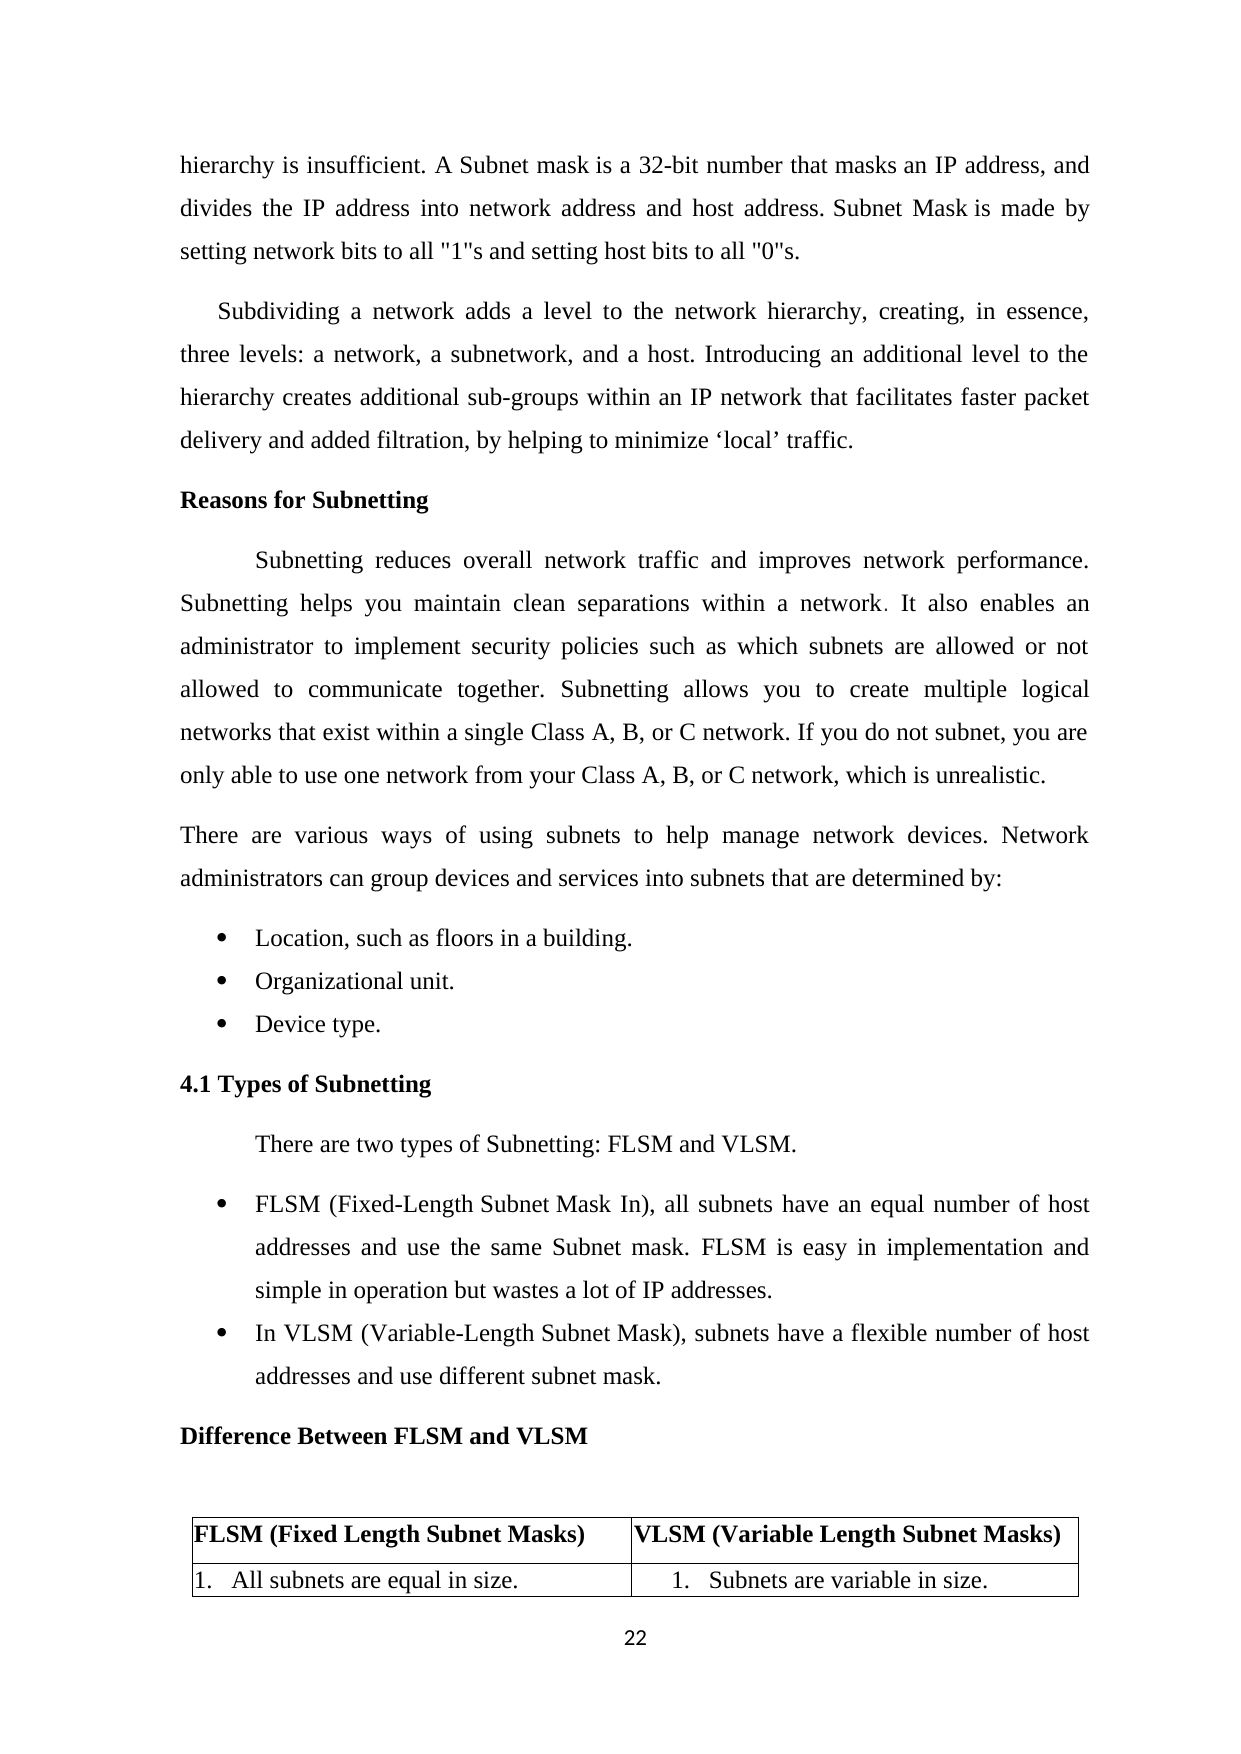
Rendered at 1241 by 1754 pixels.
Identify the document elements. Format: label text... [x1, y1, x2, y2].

table_header VLSM (Variable Length Subnet Masks) [632, 1518, 1078, 1563]
text 4.1 Types of Subnetting [180, 1069, 1090, 1098]
text Subnetting reduces overall network traffic and improves network performance. Subnetting helps you maintain clean separations within a network. It also enables an administrator to implement security policies such as which subnets are allowed or not allowed to communicate together. Subnetting allows you to create multiple logical networks that exist within a single Class A, B, or C network. If you do not subnet, you are only able to use one network from your Class A, B, or C network, which is unrealistic. [180, 545, 1090, 789]
list FLSM (Fixed-Length Subnet Mask In), all subnets have an equal number of host addresses and use the same Subnet mask. FLSM is easy in implementation and simple in operation but wastes a lot of IP addresses. [217, 1189, 1090, 1304]
list Organizational unit. [217, 966, 1090, 995]
list Location, such as floors in a building. [217, 923, 1090, 952]
list Device type. [217, 1009, 1090, 1038]
table_header FLSM (Fixed Length Subnet Masks) [193, 1518, 631, 1563]
table_cell Subnets are variable in size. [632, 1564, 1078, 1596]
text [180, 150, 1090, 265]
text Reasons for Subnetting [180, 485, 1090, 514]
text There are various ways of using subnets to help manage network devices. Network administrators can group devices and services into subnets that are determined by: [180, 820, 1090, 892]
text Subdividing a network adds a level to the network hierarchy, creating, in essence, three levels: a network, a subnetwork, and a host. Introducing an additional level to the hierarchy creates additional sub-groups within an IP network that facilitates faster packet delivery and added filtration, by helping to minimize ‘local’ traffic. [180, 296, 1090, 454]
text Difference Between FLSM and VLSM [180, 1421, 1090, 1450]
table_cell All subnets are equal in size. [193, 1564, 631, 1596]
list In VLSM (Variable-Length Subnet Mask), subnets have a flexible number of host addresses and use different subnet mask. [217, 1318, 1090, 1390]
text There are two types of Subnetting: FLSM and VLSM. [180, 1129, 1090, 1158]
